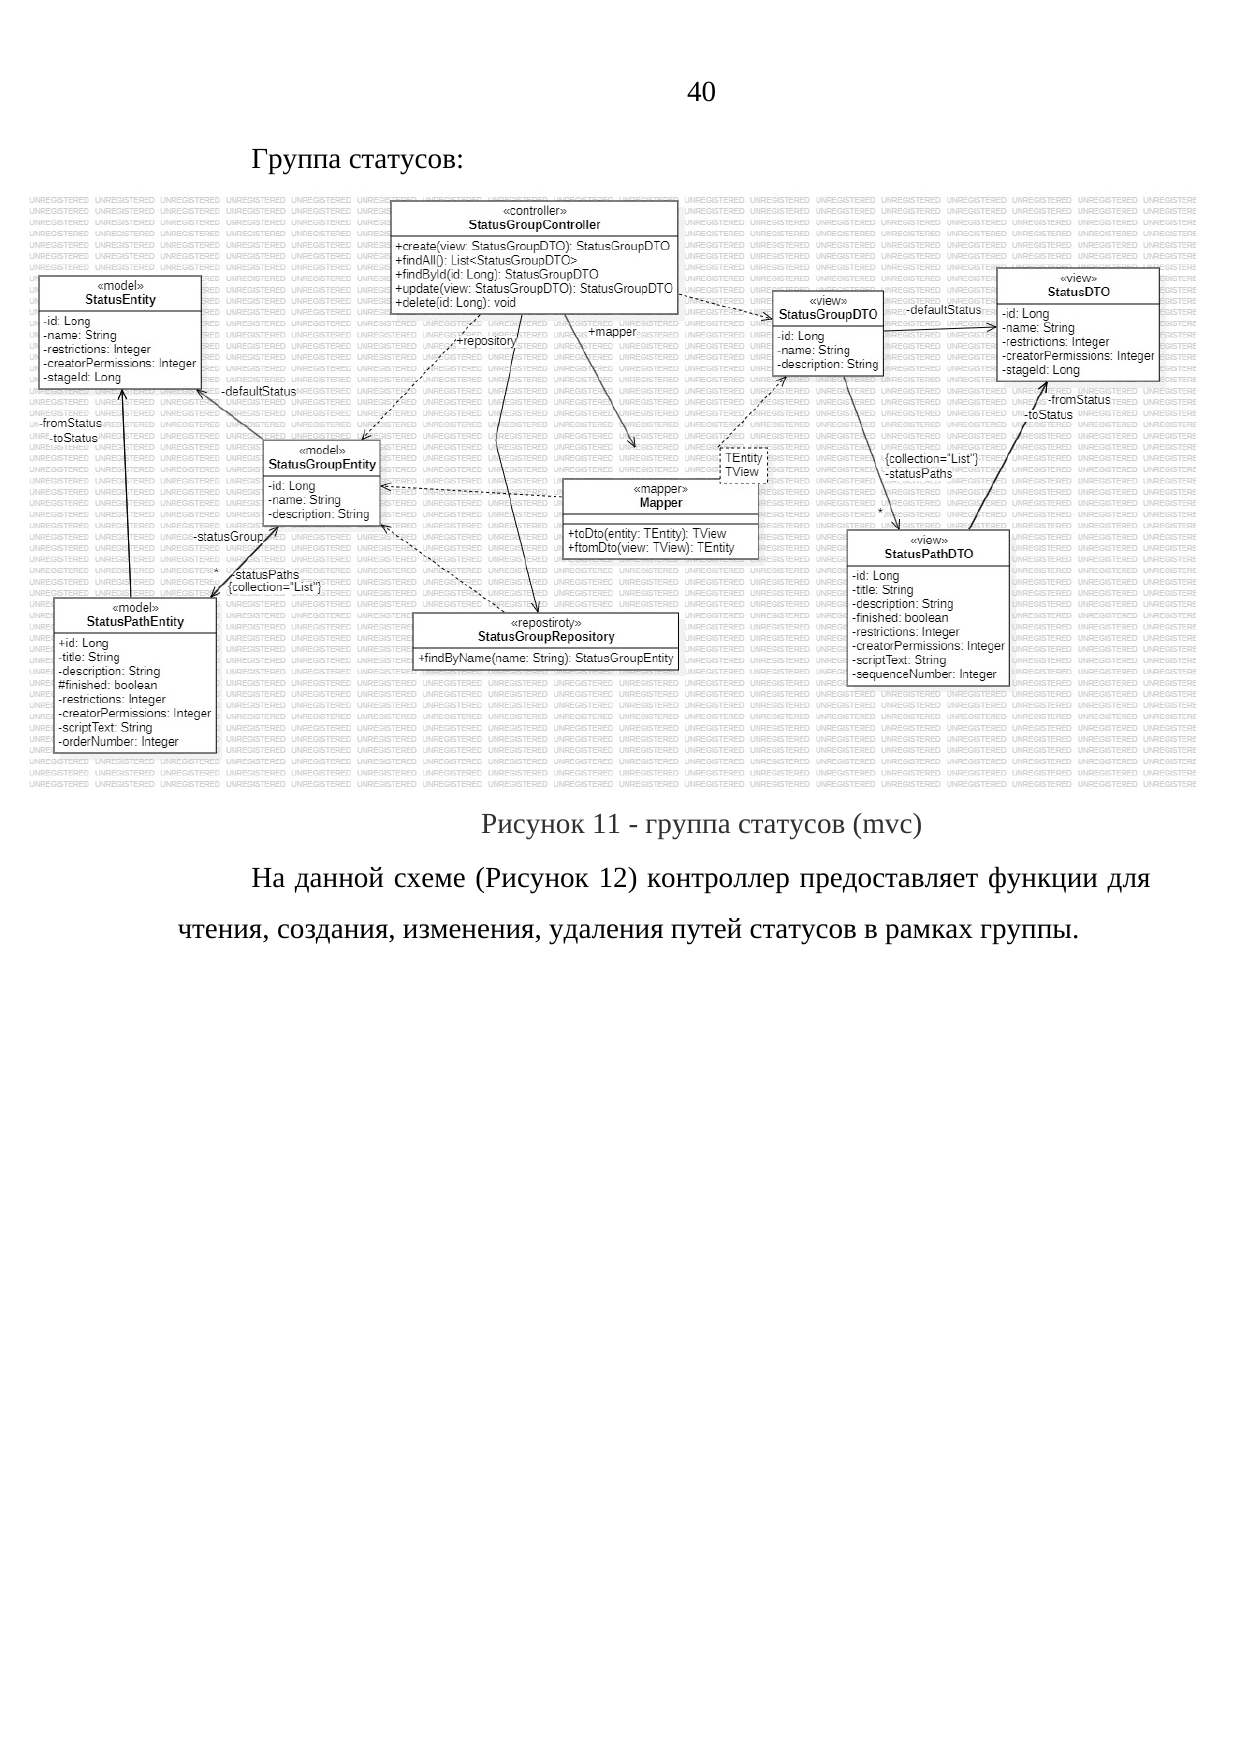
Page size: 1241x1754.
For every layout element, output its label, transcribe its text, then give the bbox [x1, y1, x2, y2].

text На данной схеме (Рисунок 12) контроллер предоставляет функции для чтения, создания, изменения, удаления путей статусов в рамках группы. [177, 861, 1152, 944]
text Группа статусов: [29, 141, 1152, 191]
text Рисунок 11 - группа статусов (mvc) [177, 806, 1152, 840]
picture [29, 191, 1197, 790]
